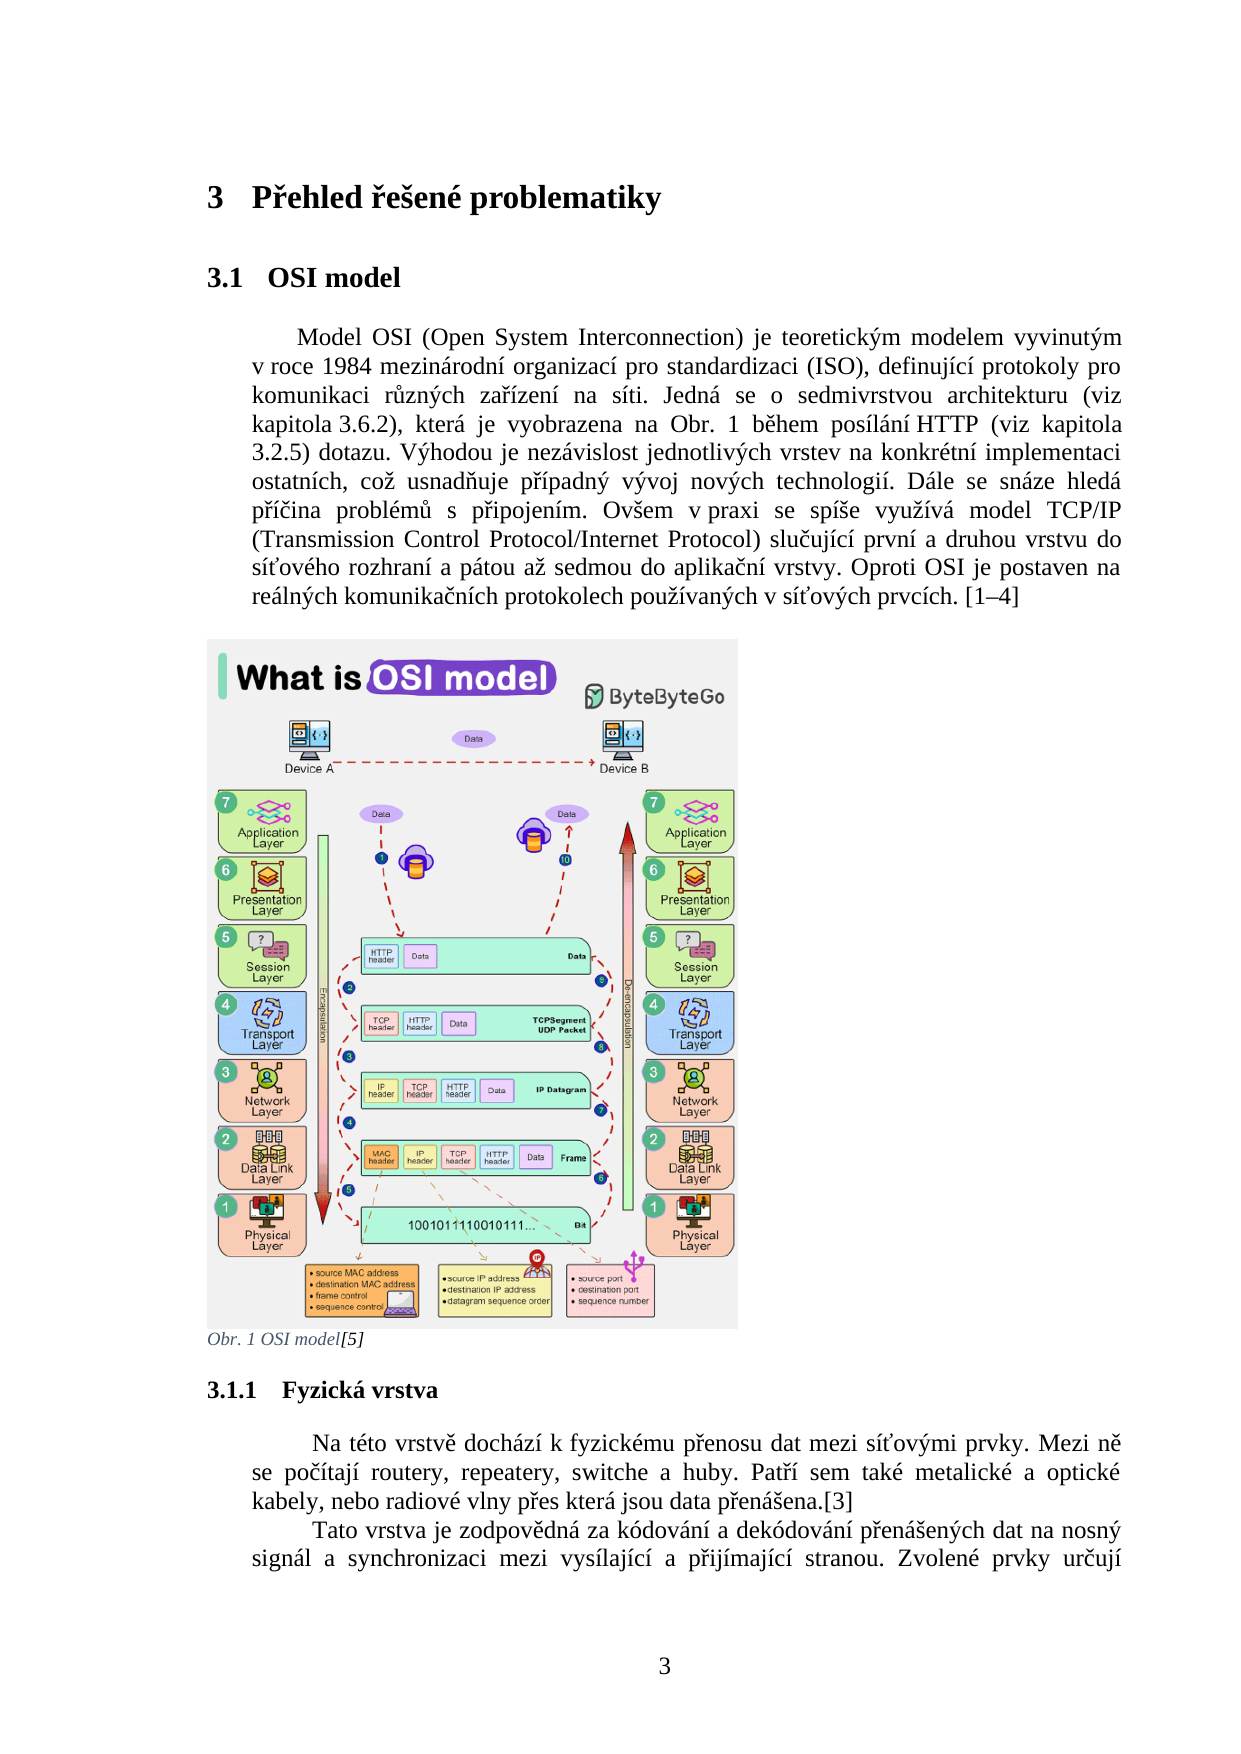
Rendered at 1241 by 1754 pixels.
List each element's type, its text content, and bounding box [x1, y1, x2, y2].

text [252, 1515, 1122, 1572]
picture [206, 638, 738, 1329]
text Na této vrstvě dochází k fyzickému přenosu dat mezi síťovými prvky. Mezi ně se počítají routery, repeatery, switche a huby. Patří sem také metalické a optické kabely, nebo radiové vlny přes která jsou data přenášena. [252, 1428, 1122, 1515]
subtitle Přehled řešené problematiky [207, 177, 1122, 216]
subtitle Fyzická vrstva [207, 1375, 1122, 1403]
subtitle OSI model [207, 260, 1122, 293]
text Obr. OSI model [207, 1328, 1122, 1350]
text Model OSI (Open System Interconnection) je teoretickým modelem vyvinutým v roce 1984 mezinárodní organizací pro standardizaci (ISO), definující protokoly pro komunikaci různých zařízení na síti. Jedná se o sedmivrstvou architekturu (viz kapitola 3.6.2), která je vyobrazena na Obr. 1 během posílání HTTP (viz kapitola 3.2.5) dotazu. Výhodou je nezávislost jednotlivých vrstev na konkrétní implementaci ostatních, což usnadňuje případný vývoj nových technologií. Dále se snáze hledá příčina problémů s připojením. Ovšem v praxi se spíše využívá model TCP/IP (Transmission Control Protocol/Internet Protocol) slučující první a druhou vrstvu do síťového rozhraní a pátou až sedmou do aplikační vrstvy. Oproti OSI je postaven na reálných komunikačních protokolech používaných v síťových prvcích. [252, 322, 1122, 610]
